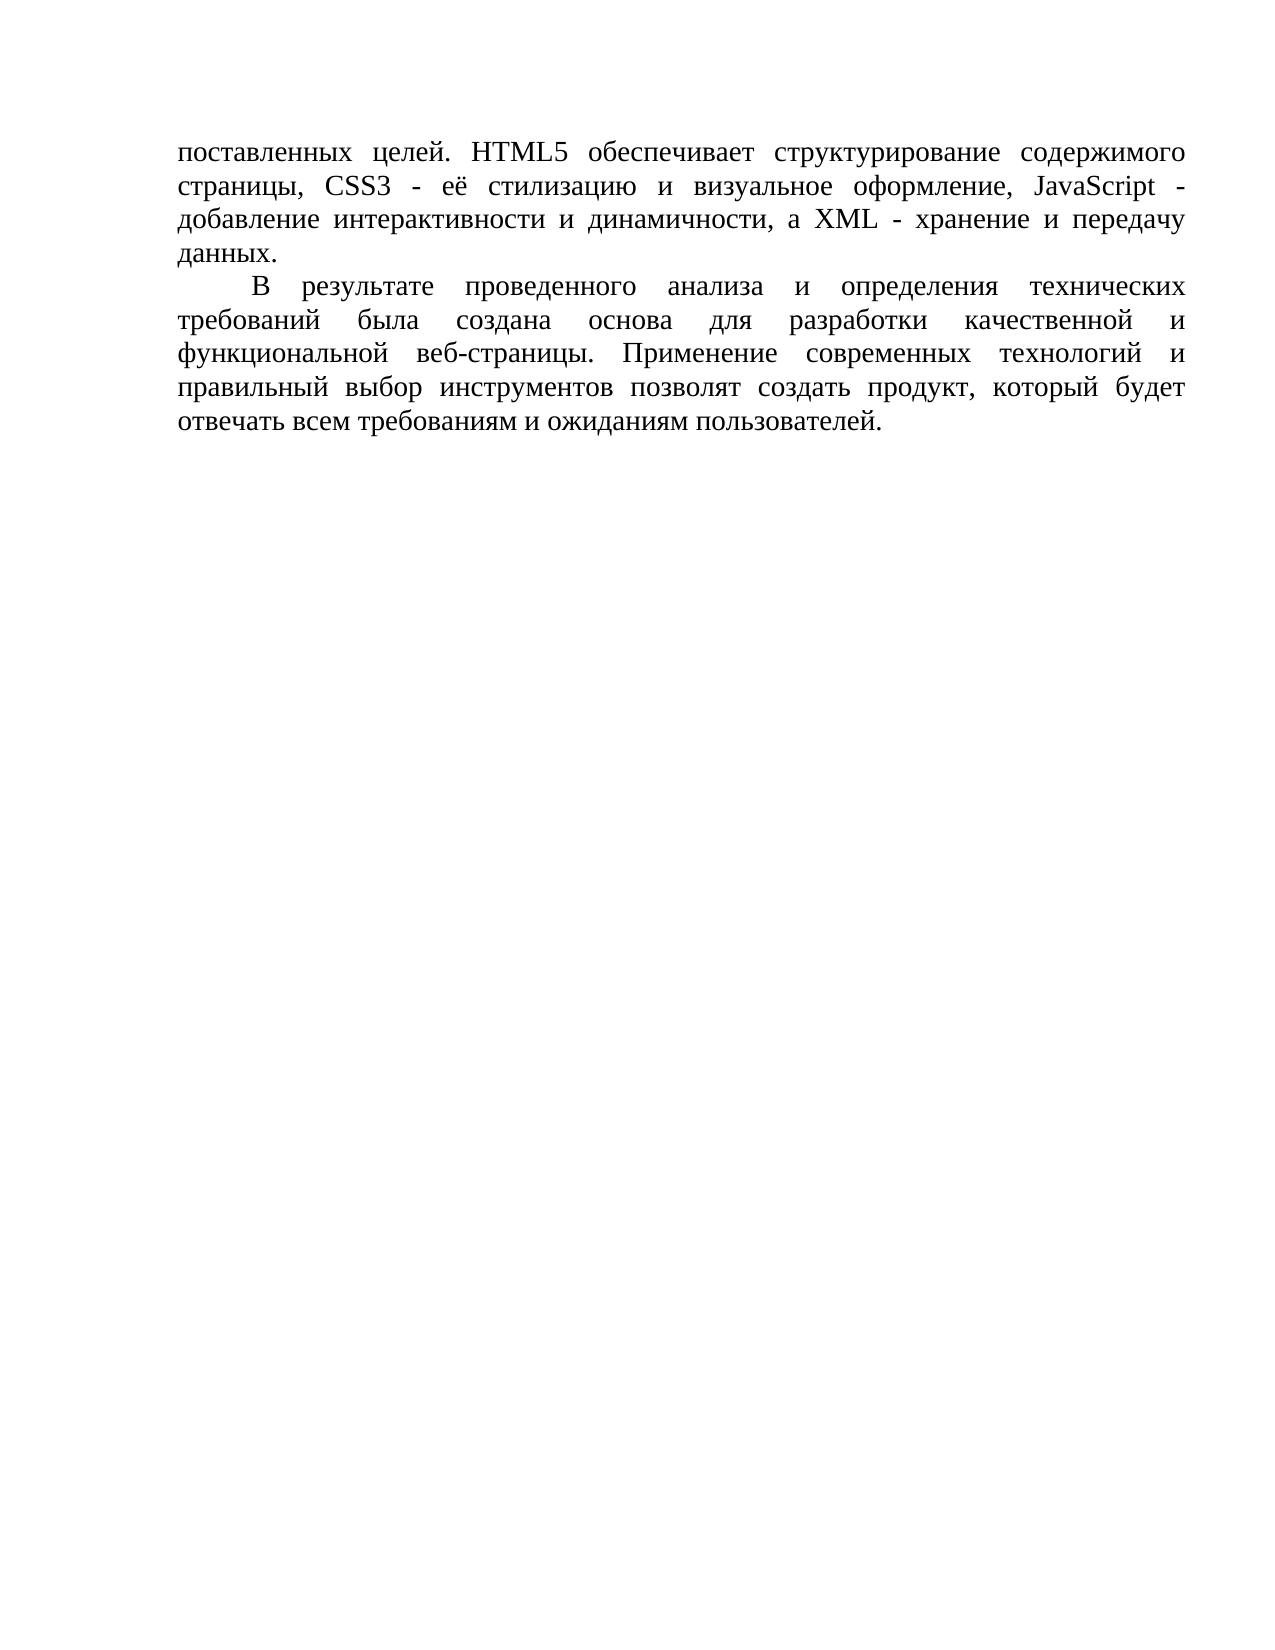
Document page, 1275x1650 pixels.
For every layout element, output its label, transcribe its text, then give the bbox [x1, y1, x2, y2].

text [177, 134, 1186, 268]
text В результате проведенного анализа и определения технических требований была создана основа для разработки качественной и функциональной веб-страницы. Применение современных технологий и правильный выбор инструментов позволят создать продукт, который будет отвечать всем требованиям и ожиданиям пользователей. [177, 268, 1186, 436]
